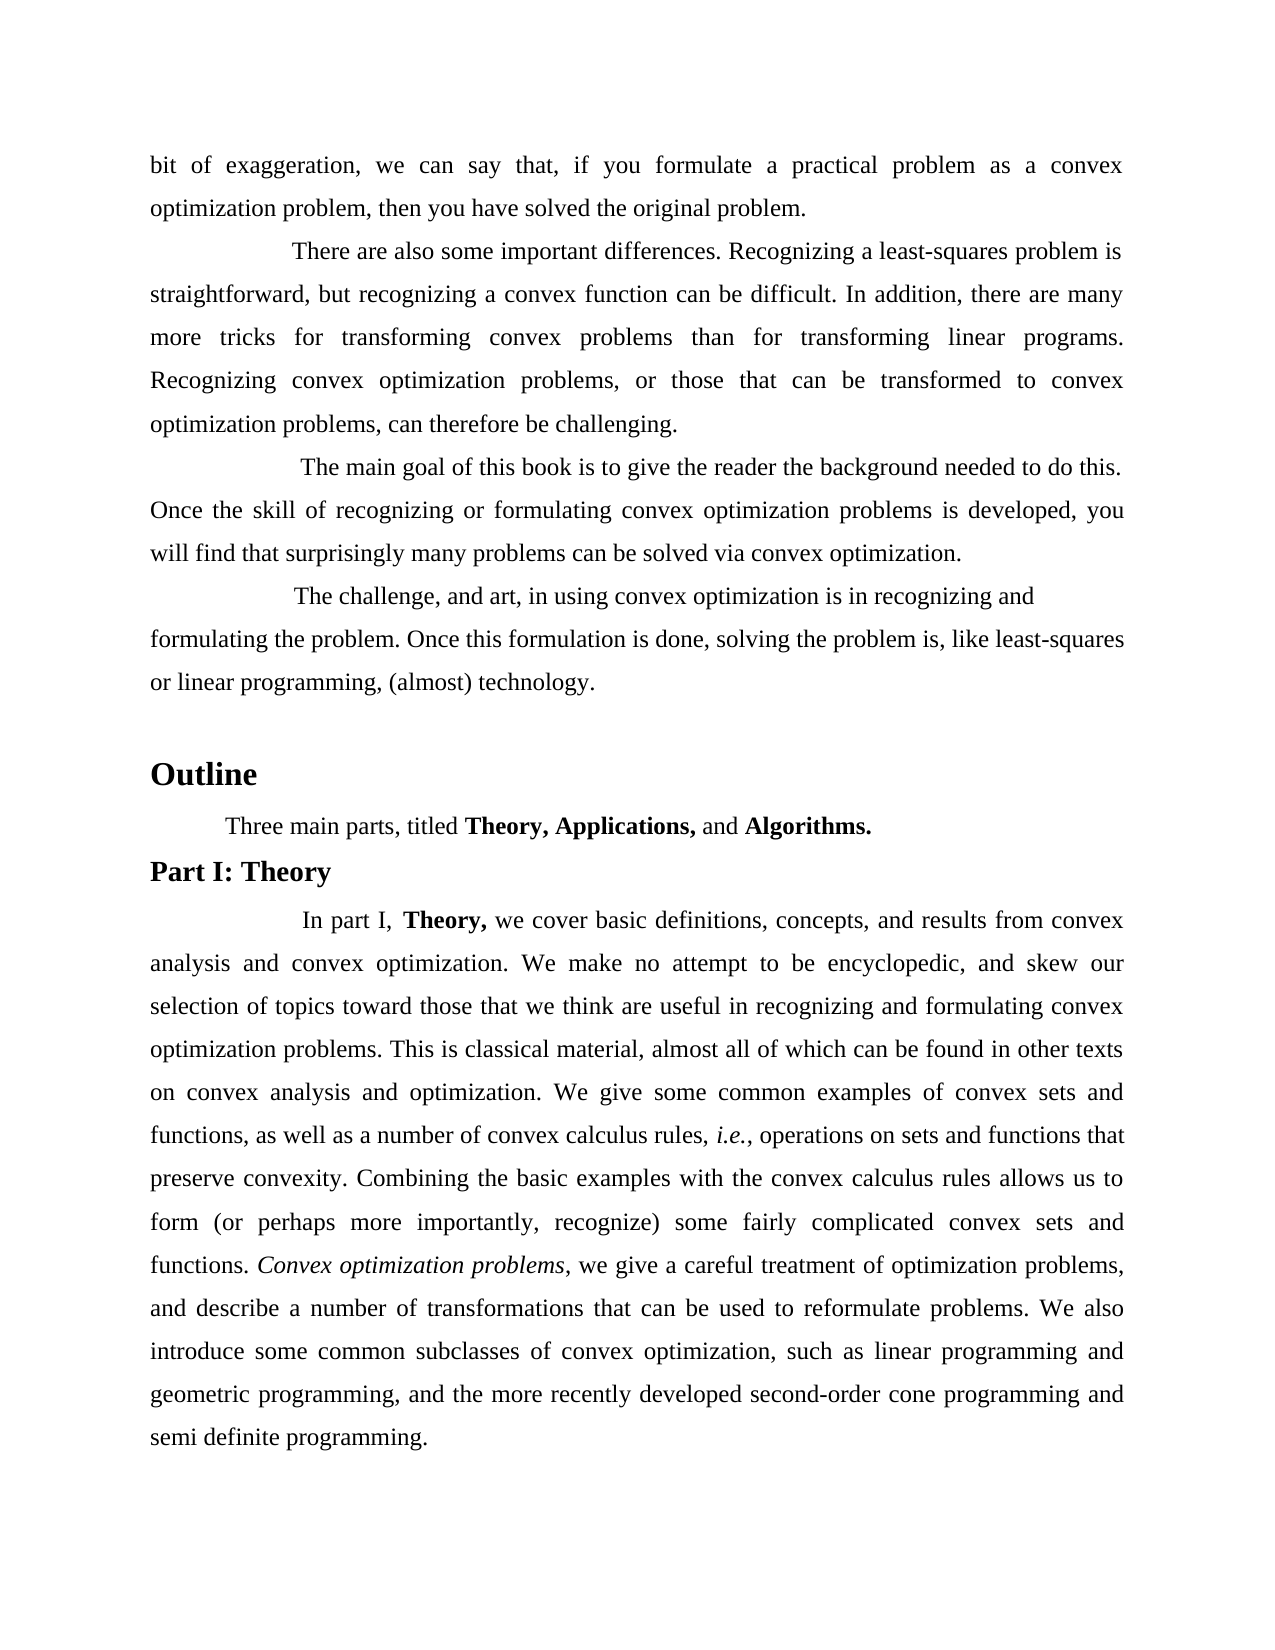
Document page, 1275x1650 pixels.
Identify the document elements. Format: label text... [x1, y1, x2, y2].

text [150, 150, 1125, 222]
text Part I: Theory [150, 854, 1125, 888]
text Outline [150, 754, 1125, 792]
text The main goal of this book is to give the reader the background needed to do this. Once the skill of recognizing or formulating convex optimization problems is developed, you will find that surprisingly many problems can be solved via convex optimization. [150, 452, 1125, 567]
list Three main parts, titled Theory, Applications, and Algorithms. [225, 811, 1125, 840]
text There are also some important differences. Recognizing a least-squares problem is straightforward, but recognizing a convex function can be difficult. In addition, there are many more tricks for transforming convex problems than for transforming linear programs. Recognizing convex optimization problems, or those that can be transformed to convex optimization problems, can therefore be challenging. [150, 236, 1125, 437]
text In part I, Theory, we cover basic definitions, concepts, and results from convex analysis and convex optimization. We make no attempt to be encyclopedic, and skew our selection of topics toward those that we think are useful in recognizing and formulating convex optimization problems. This is classical material, almost all of which can be found in other texts on convex analysis and optimization. We give some common examples of convex sets and functions, as well as a number of convex calculus rules, i.e., operations on sets and functions that preserve convexity. Combining the basic examples with the convex calculus rules allows us to form (or perhaps more importantly, recognize) some fairly complicated convex sets and functions. Convex optimization problems, we give a careful treatment of optimization problems, and describe a number of transformations that can be used to reformulate problems. We also introduce some common subclasses of convex optimization, such as linear programming and geometric programming, and the more recently developed second-order cone programming and semi definite programming. [150, 905, 1125, 1451]
text The challenge, and art, in using convex optimization is in recognizing and formulating the problem. Once this formulation is done, solving the problem is, like least-squares or linear programming, (almost) technology. [150, 581, 1125, 696]
